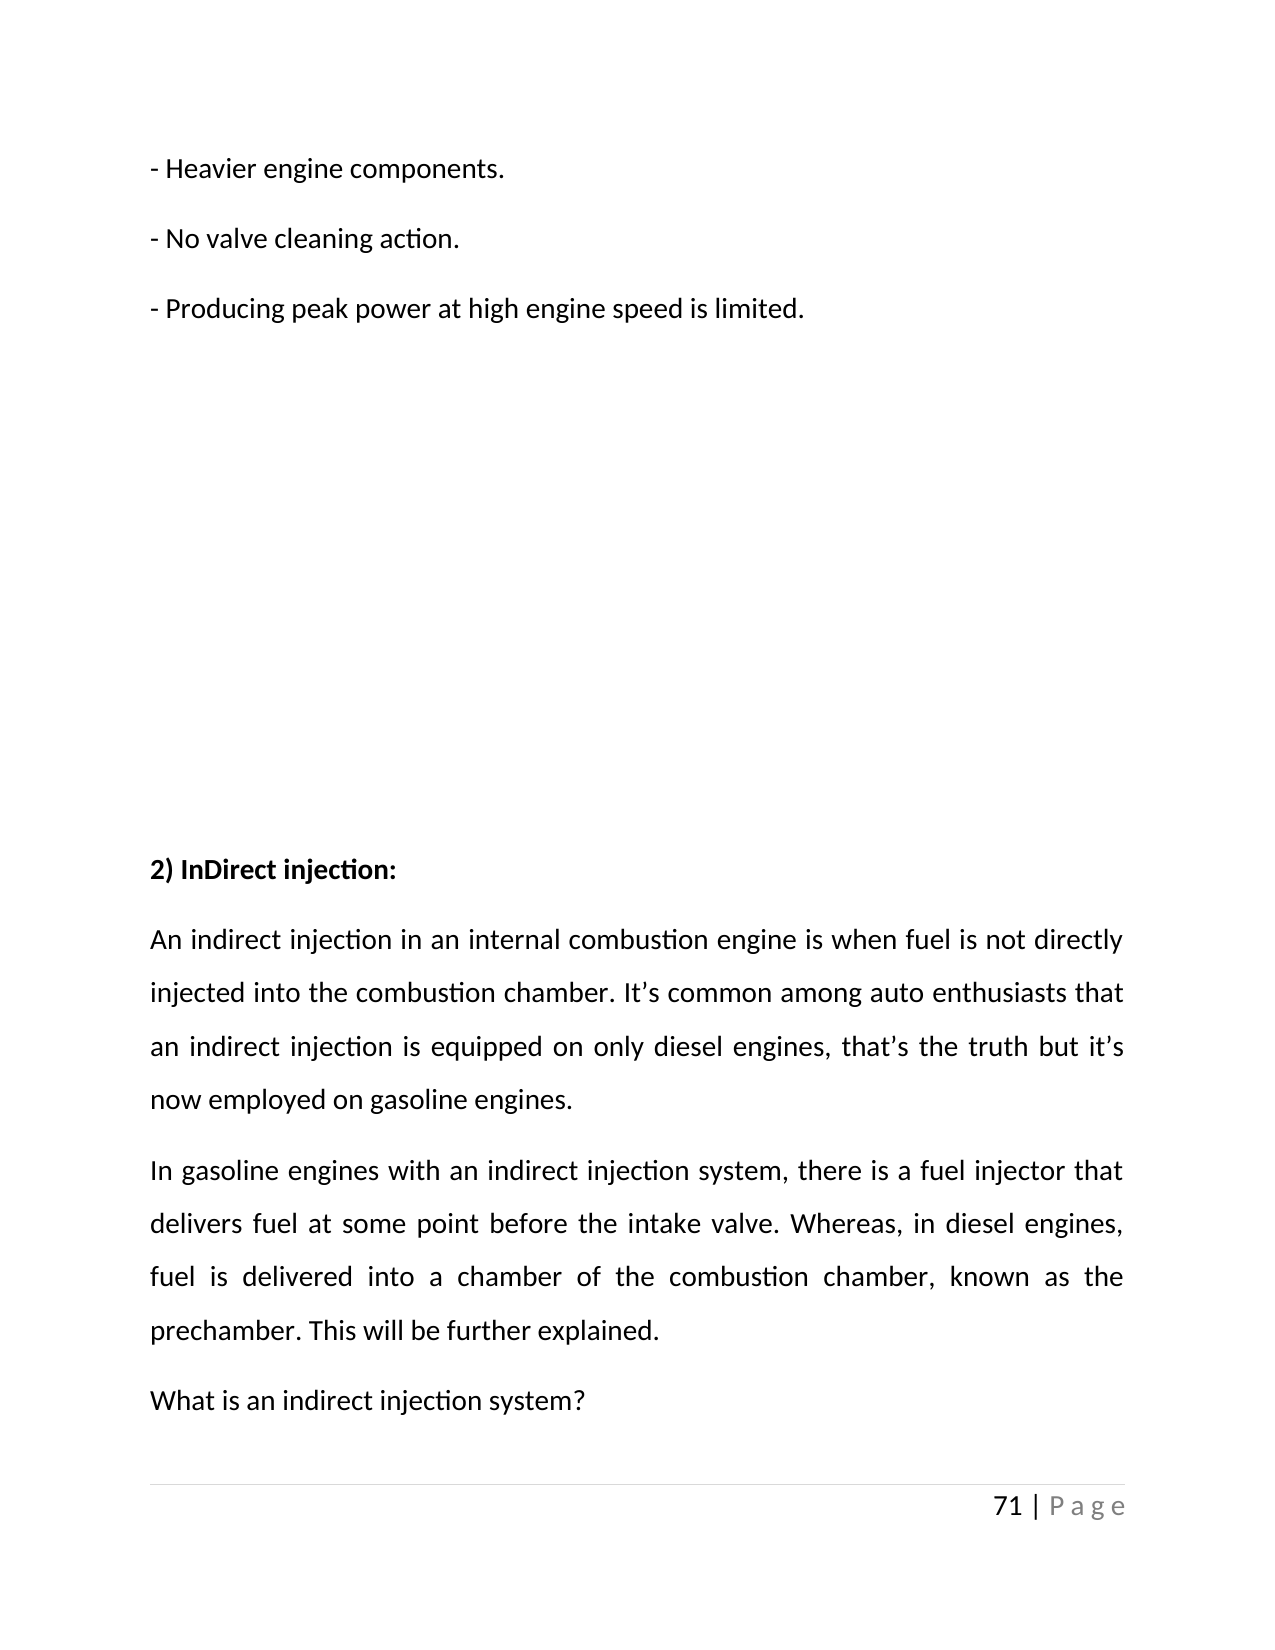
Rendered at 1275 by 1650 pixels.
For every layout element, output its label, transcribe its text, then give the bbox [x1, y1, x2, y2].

text 2) InDirect injection: [150, 851, 1125, 887]
text What is an indirect injection system? [150, 1382, 1125, 1418]
text An indirect injection in an internal combustion engine is when fuel is not directly injected into the combustion chamber. It’s common among auto enthusiasts that an indirect injection is equipped on only diesel engines, that’s the truth but it’s now employed on gasoline engines. [150, 921, 1125, 1117]
text In gasoline engines with an indirect injection system, there is a fuel injector that delivers fuel at some point before the intake valve. Whereas, in diesel engines, fuel is delivered into a chamber of the combustion chamber, known as the prechamber. This will be further explained. [150, 1152, 1125, 1347]
text - No valve cleaning action. [150, 220, 1125, 256]
text - Producing peak power at high engine speed is limited. [150, 290, 1125, 326]
text - Heavier engine components. [150, 150, 1125, 186]
